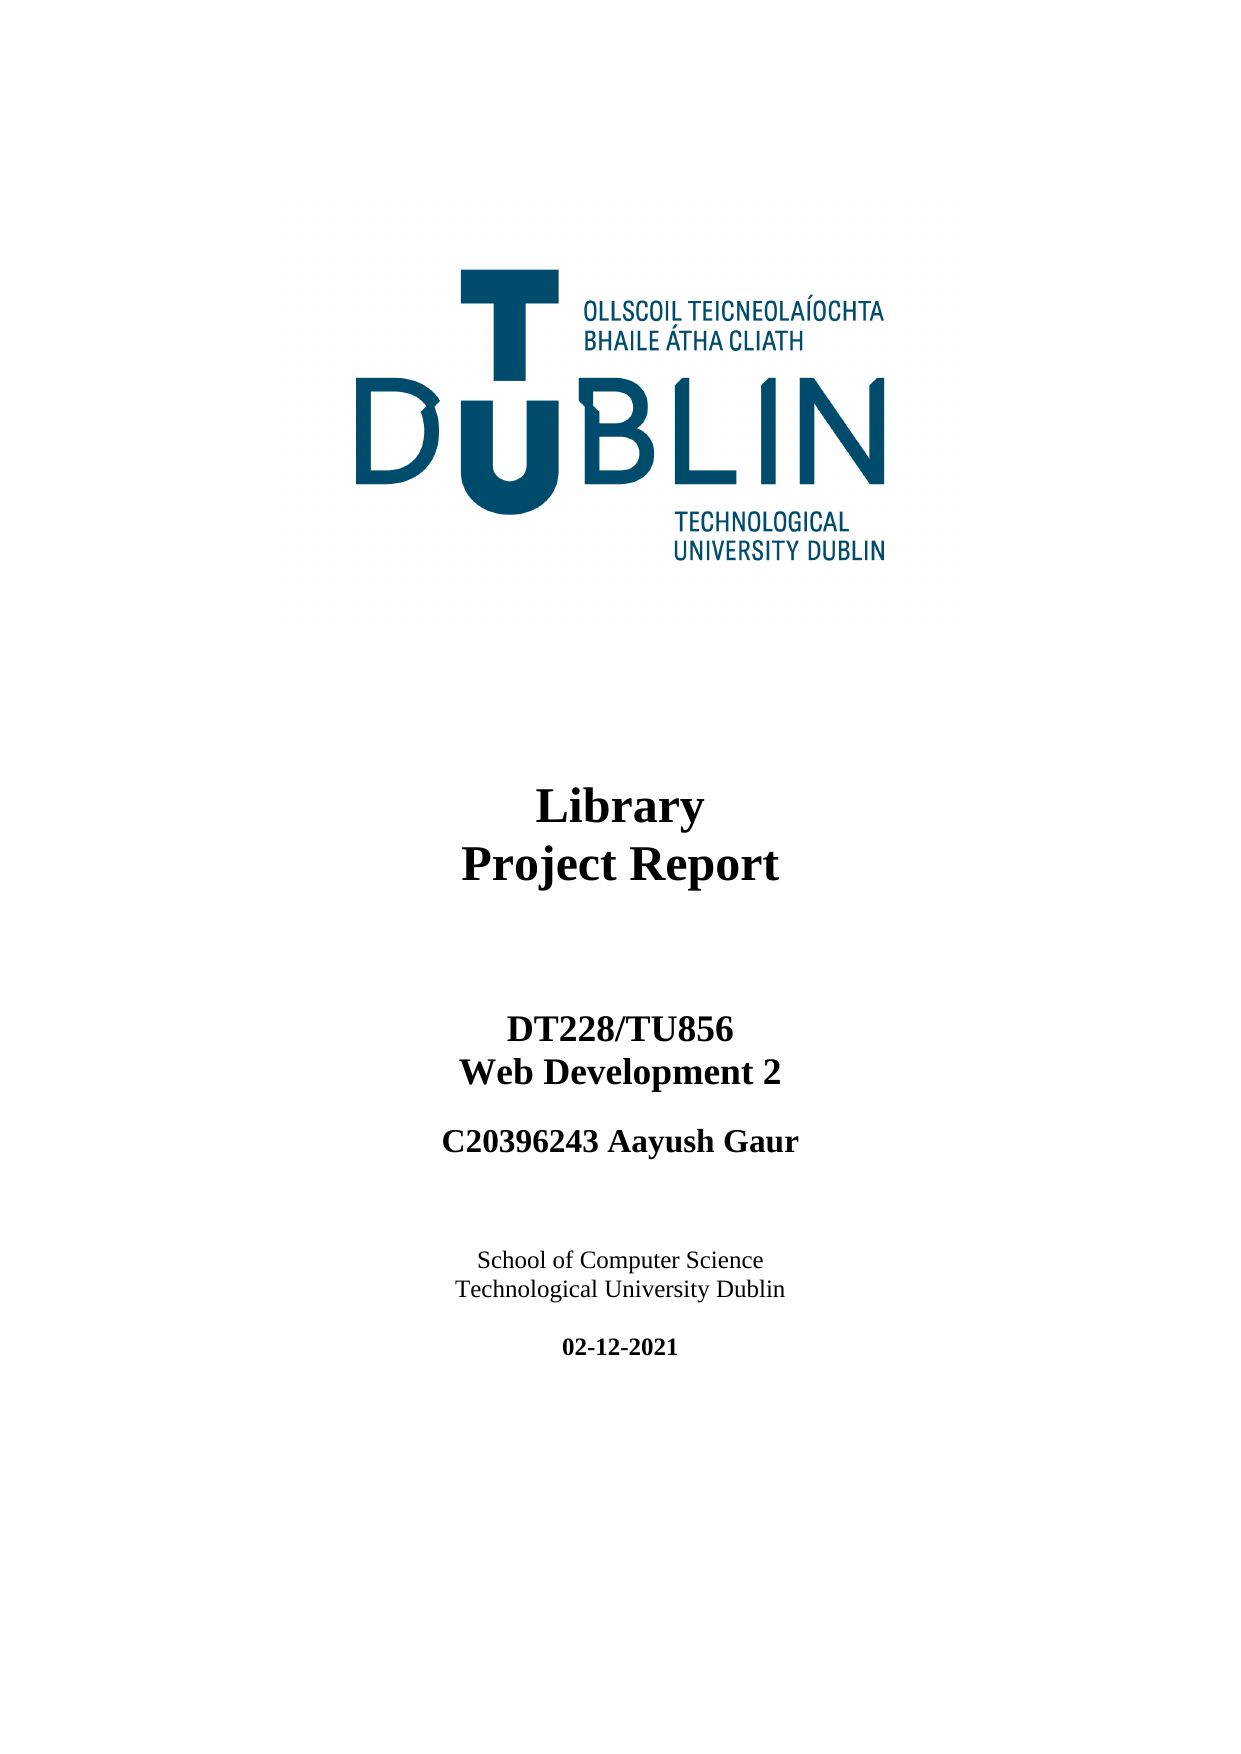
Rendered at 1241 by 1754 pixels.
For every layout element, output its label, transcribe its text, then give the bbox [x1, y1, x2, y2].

subtitle Project Report [187, 833, 1053, 891]
subtitle Web Development 2 [187, 1049, 1053, 1092]
subtitle DT228/TU856 [187, 1006, 1053, 1049]
picture [275, 197, 965, 633]
text Technological University Dublin [187, 1274, 1053, 1303]
text School of Computer Science [187, 1246, 1053, 1274]
subtitle Library [187, 776, 1053, 833]
text C20396243 Aayush Gaur [187, 1121, 1053, 1159]
text 02-12-2021 [187, 1332, 1053, 1361]
